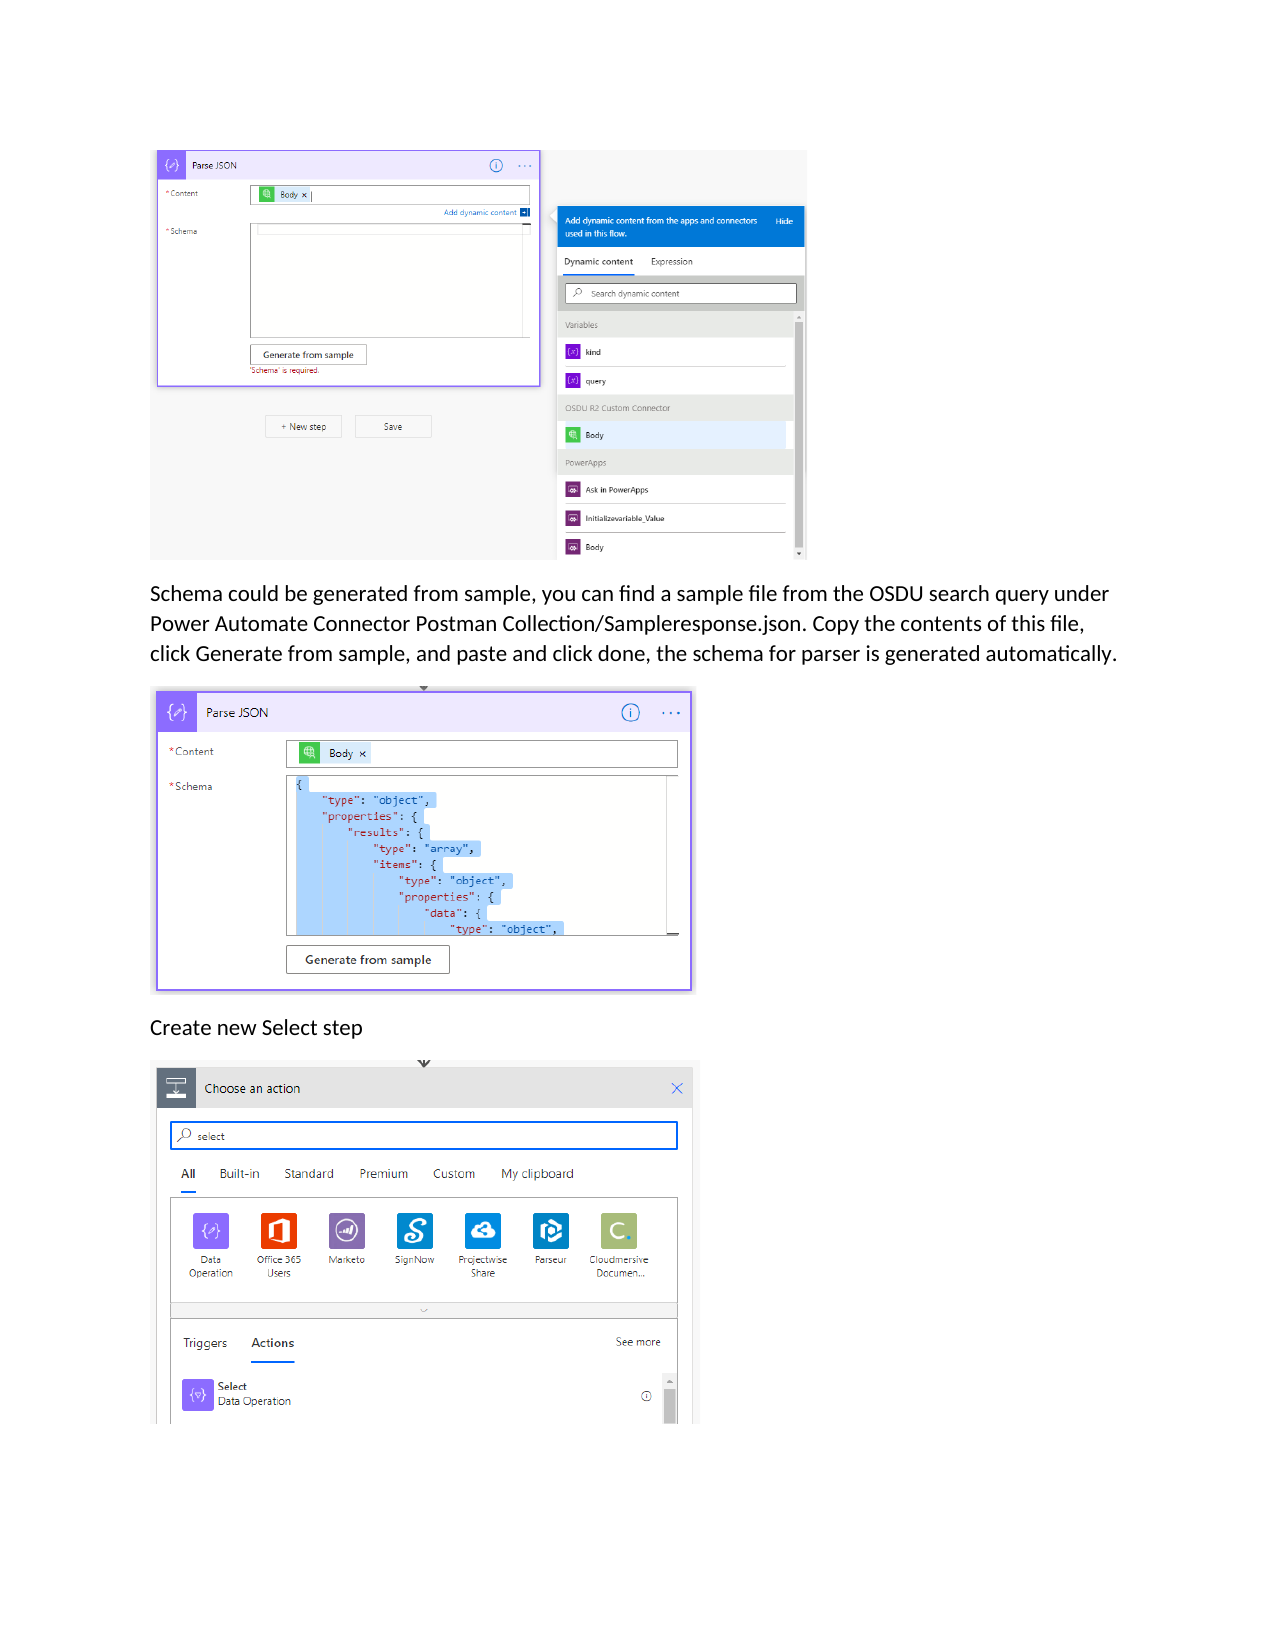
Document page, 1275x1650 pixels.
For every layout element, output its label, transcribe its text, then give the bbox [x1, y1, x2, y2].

picture [150, 1060, 700, 1424]
picture [150, 150, 808, 560]
text Schema could be generated from sample, you can find a sample file from the OSDU search query under Power Automate Connector Postman Collection/Sampleresponse.json. Copy the contents of this file, click Generate from sample, and paste and click done, the schema for parser is generated automatically. [150, 579, 1125, 667]
picture [150, 686, 697, 995]
text Create new Select step [150, 1013, 1125, 1041]
